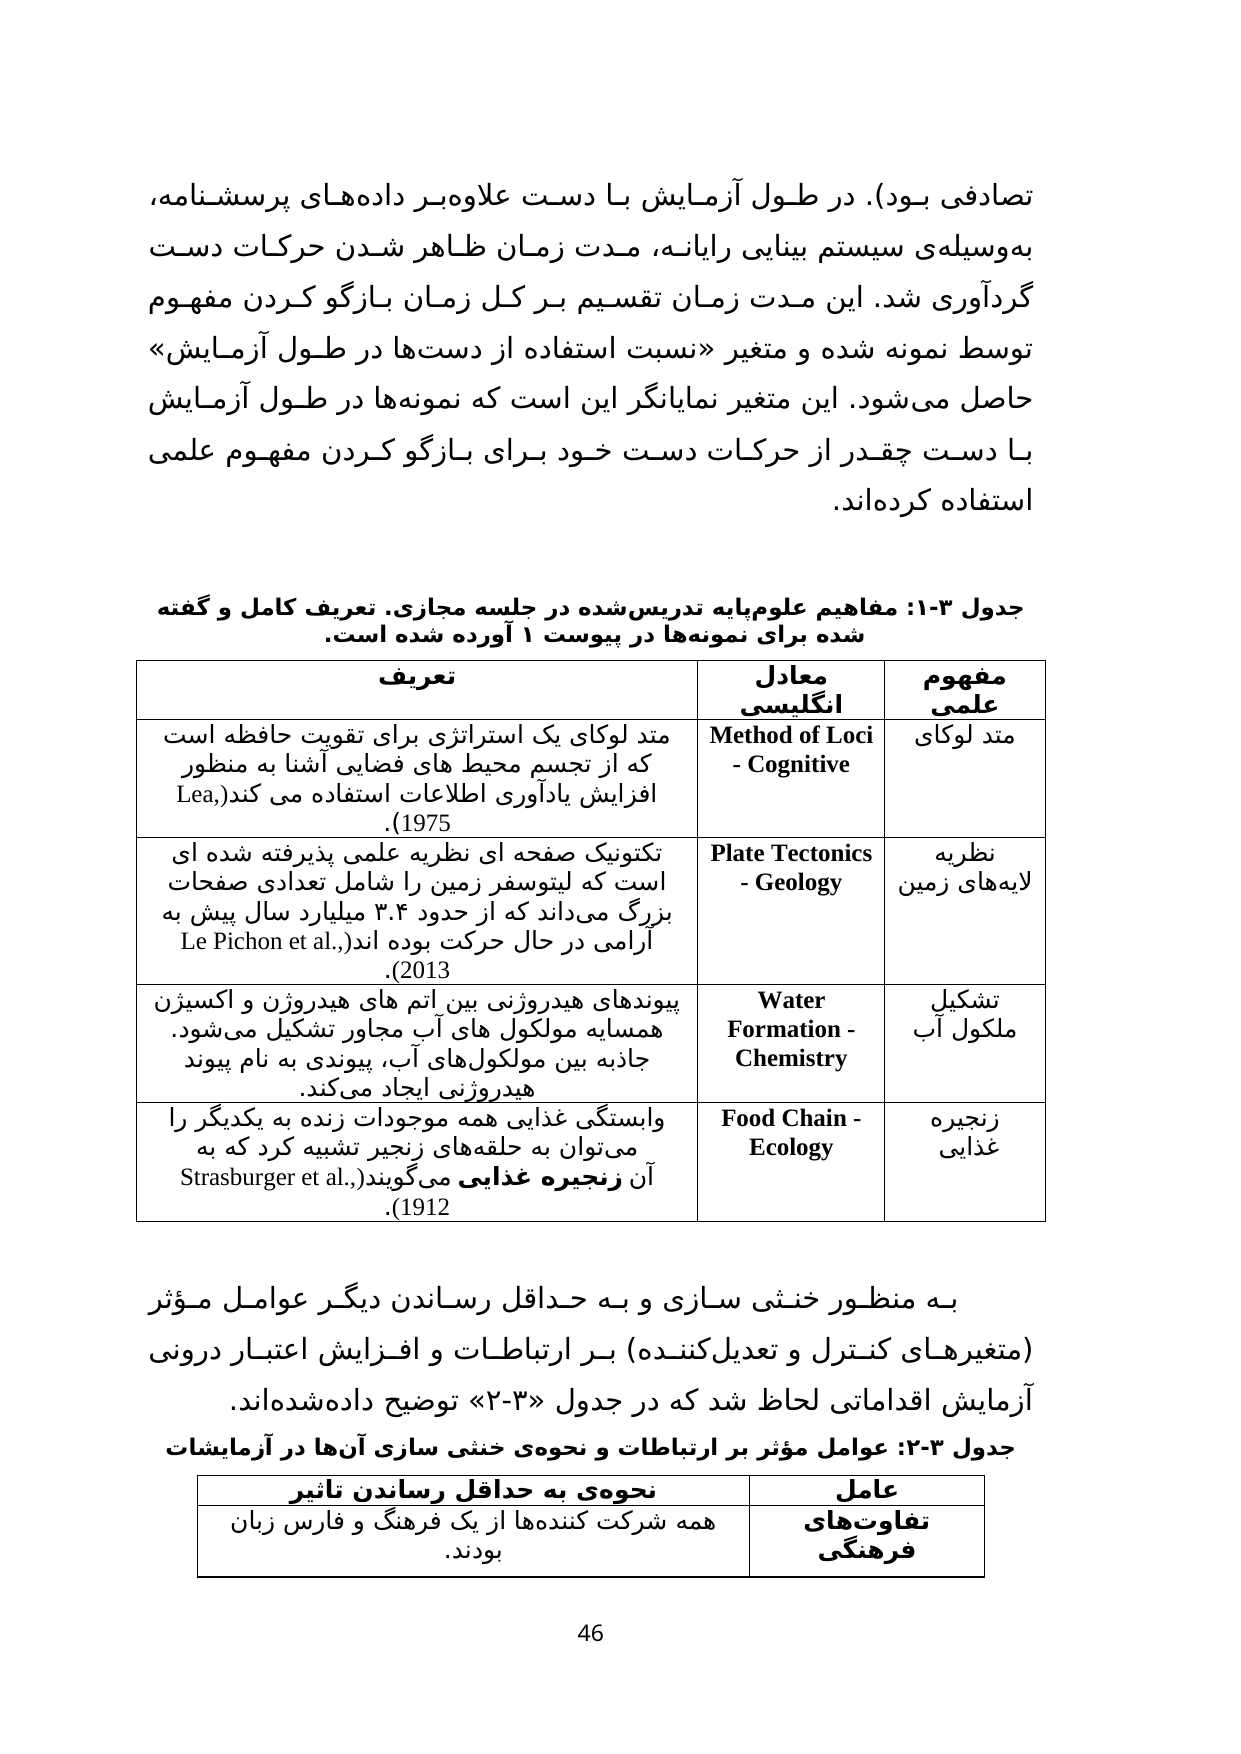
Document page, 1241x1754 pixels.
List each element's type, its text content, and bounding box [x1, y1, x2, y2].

table_cell نظریه لایه‌های زمین [885, 838, 1045, 984]
table_cell وابستگی غذایی همه موجودات زنده به یکدیگر را می‌توان به حلقه‌های زنجیر تشبیه کرد که به آن زنجیره غذایی می‌گویند(Strasburger et al., 1912). [137, 1103, 697, 1221]
text جدول ۳-۲: عوامل مؤثر بر ارتباطات و نحوه‌ی خنثی سازی آن‌ها در آزمایشات [148, 1434, 1033, 1461]
table_cell تکتونیک صفحه ای نظریه علمی پذیرفته شده ای است که لیتوسفر زمین را شامل تعدادی صفحات بزرگ می‌داند که از حدود ۳.۴ میلیارد سال پیش به آرامی در حال حرکت بوده اند(Le Pichon et al., 2013). [137, 838, 697, 984]
table_cell Water Formation - Chemistry [698, 985, 884, 1102]
text به منظور خنثی سازی و به حداقل رساندن دیگر عوامل مؤثر (متغیرهای کنترل و تعدیل‌کننده) بر ارتباطات و افزایش اعتبار درونی آزمایش اقداماتی لحاظ شد که در جدول «۳-۲» توضیح داده‌شده‌اند. [148, 1282, 1033, 1418]
table_cell زنجیره غذایی [885, 1103, 1045, 1221]
table_cell تشکیل ملکول آب [885, 985, 1045, 1102]
table_cell تفاوت‌های فرهنگی [750, 1506, 984, 1576]
table_cell Method of Loci - Cognitive [698, 720, 884, 837]
table_header نحوه‌ی به حداقل رساندن تاثیر [198, 1476, 749, 1505]
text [148, 178, 1033, 518]
table_cell Plate Tectonics - Geology [698, 838, 884, 984]
text جدول ۳-۱: مفاهیم علوم‌پایه تدریس‌شده در جلسه مجازی. تعریف کامل و گفته شده برای نمونه‌ها در پیوست ۱ آورده شده است. [148, 594, 1033, 647]
table_cell پیوندهای هیدروژنی بین اتم های هیدروژن و اکسیژن همسایه مولکول های آب مجاور تشکیل می‌شود. جاذبه بین مولکول‌های آب، پیوندی به نام پیوند هیدروژنی ایجاد می‌کند. [137, 985, 697, 1102]
table_cell متد لوکای [885, 720, 1045, 837]
table_header تعریف [137, 661, 697, 719]
table_header معادل انگلیسی [698, 661, 884, 719]
table_header عامل [750, 1476, 984, 1505]
table_cell همه شرکت کننده‌ها از یک فرهنگ و فارس زبان بودند. [198, 1506, 749, 1576]
table_cell Food Chain - Ecology [698, 1103, 884, 1221]
table_header مفهوم علمی [885, 661, 1045, 719]
table_cell متد لوکای یک استراتژی برای تقویت حافظه است که از تجسم محیط های فضایی آشنا به منظور افزایش یادآوری اطلاعات استفاده می کند(Lea, 1975). [137, 720, 697, 837]
